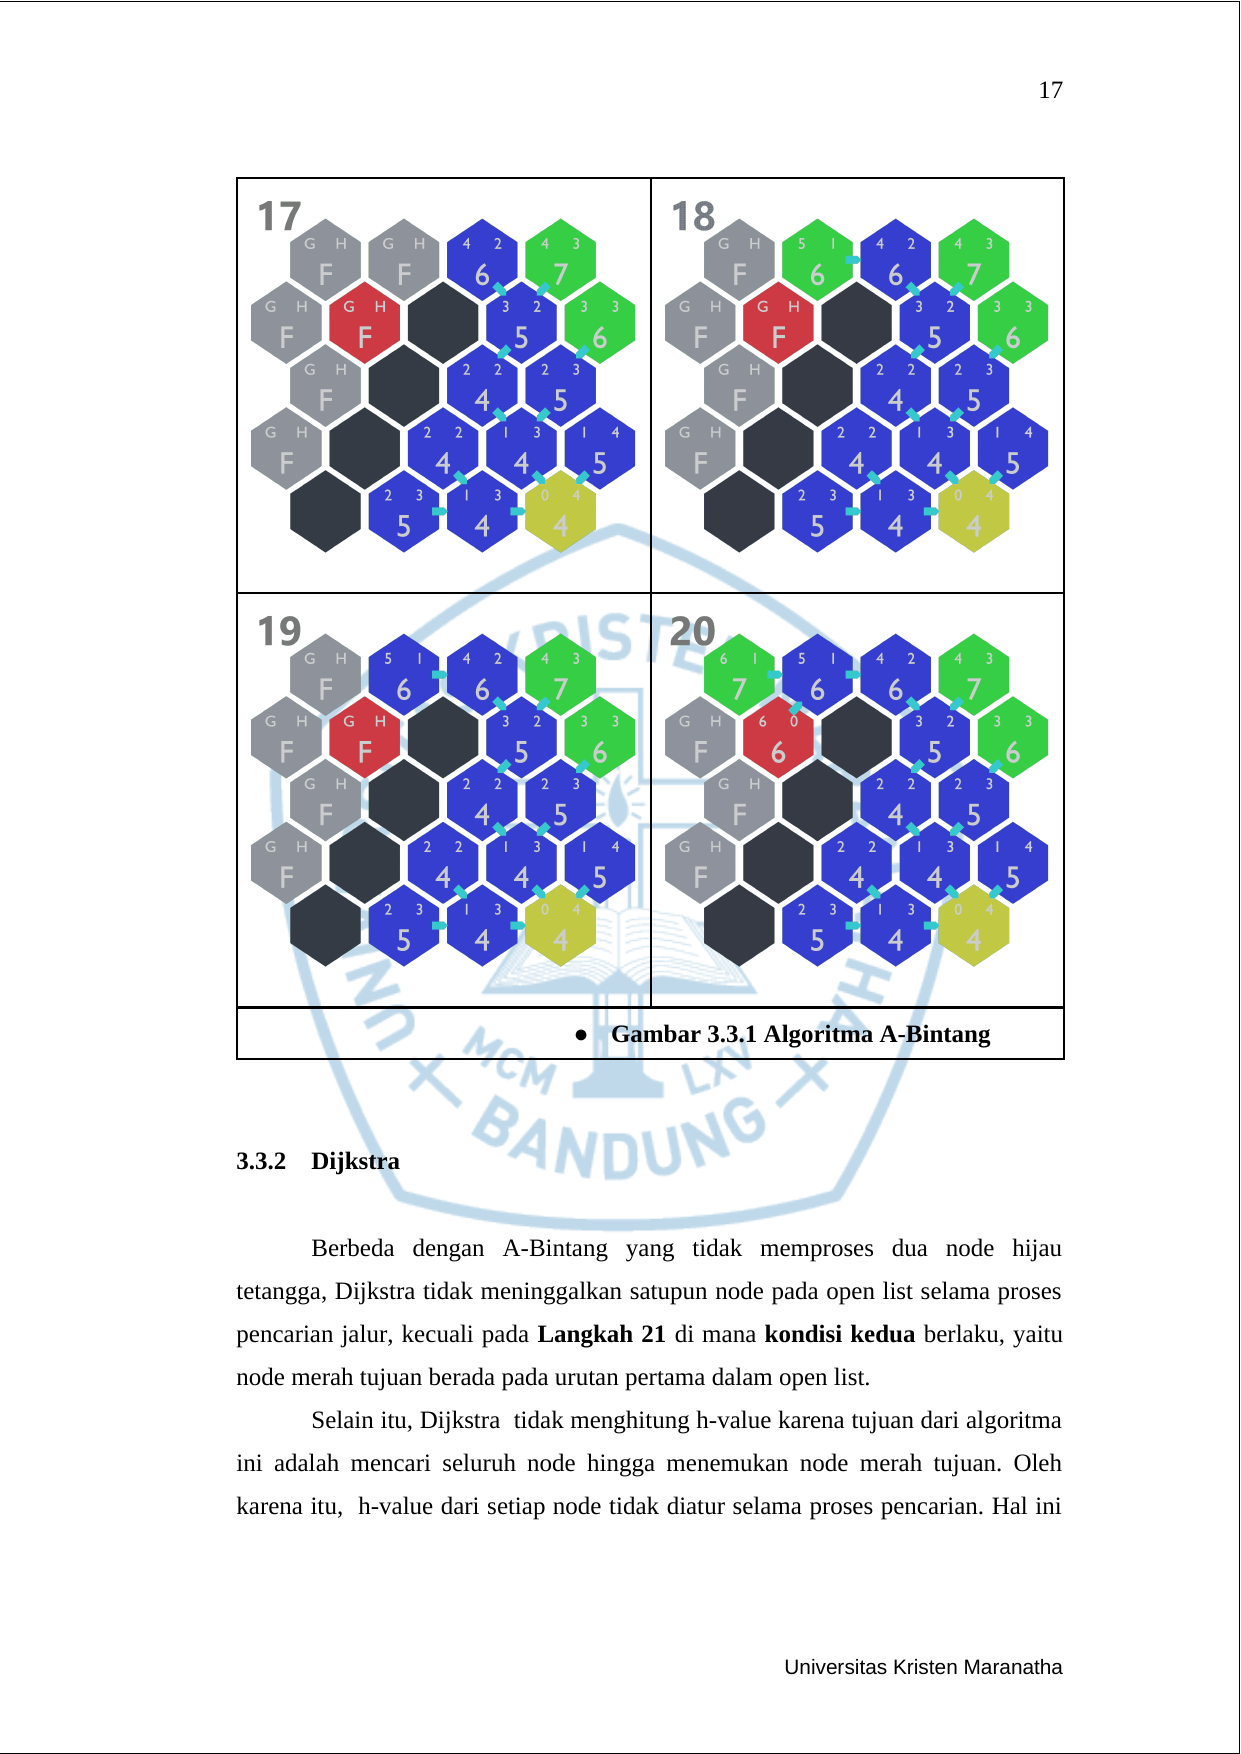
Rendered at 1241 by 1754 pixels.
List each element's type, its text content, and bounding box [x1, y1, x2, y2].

text Berbeda dengan A-Bintang yang tidak memproses dua node hijau tetangga, Dijkstra tidak meninggalkan satupun node pada open list selama proses pencarian jalur, kecuali pada Langkah 21 di mana kondisi kedua berlaku, yaitu node merah tujuan berada pada urutan pertama dalam open list. [236, 1233, 1063, 1391]
subtitle Dijkstra [236, 1146, 1063, 1175]
table_cell [238, 1009, 1063, 1058]
picture [0, 2, 1239, 1753]
table_cell [238, 179, 650, 592]
table_cell [652, 179, 1063, 592]
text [236, 1405, 1063, 1520]
table_cell [238, 594, 650, 1006]
table_cell [652, 594, 1063, 1006]
